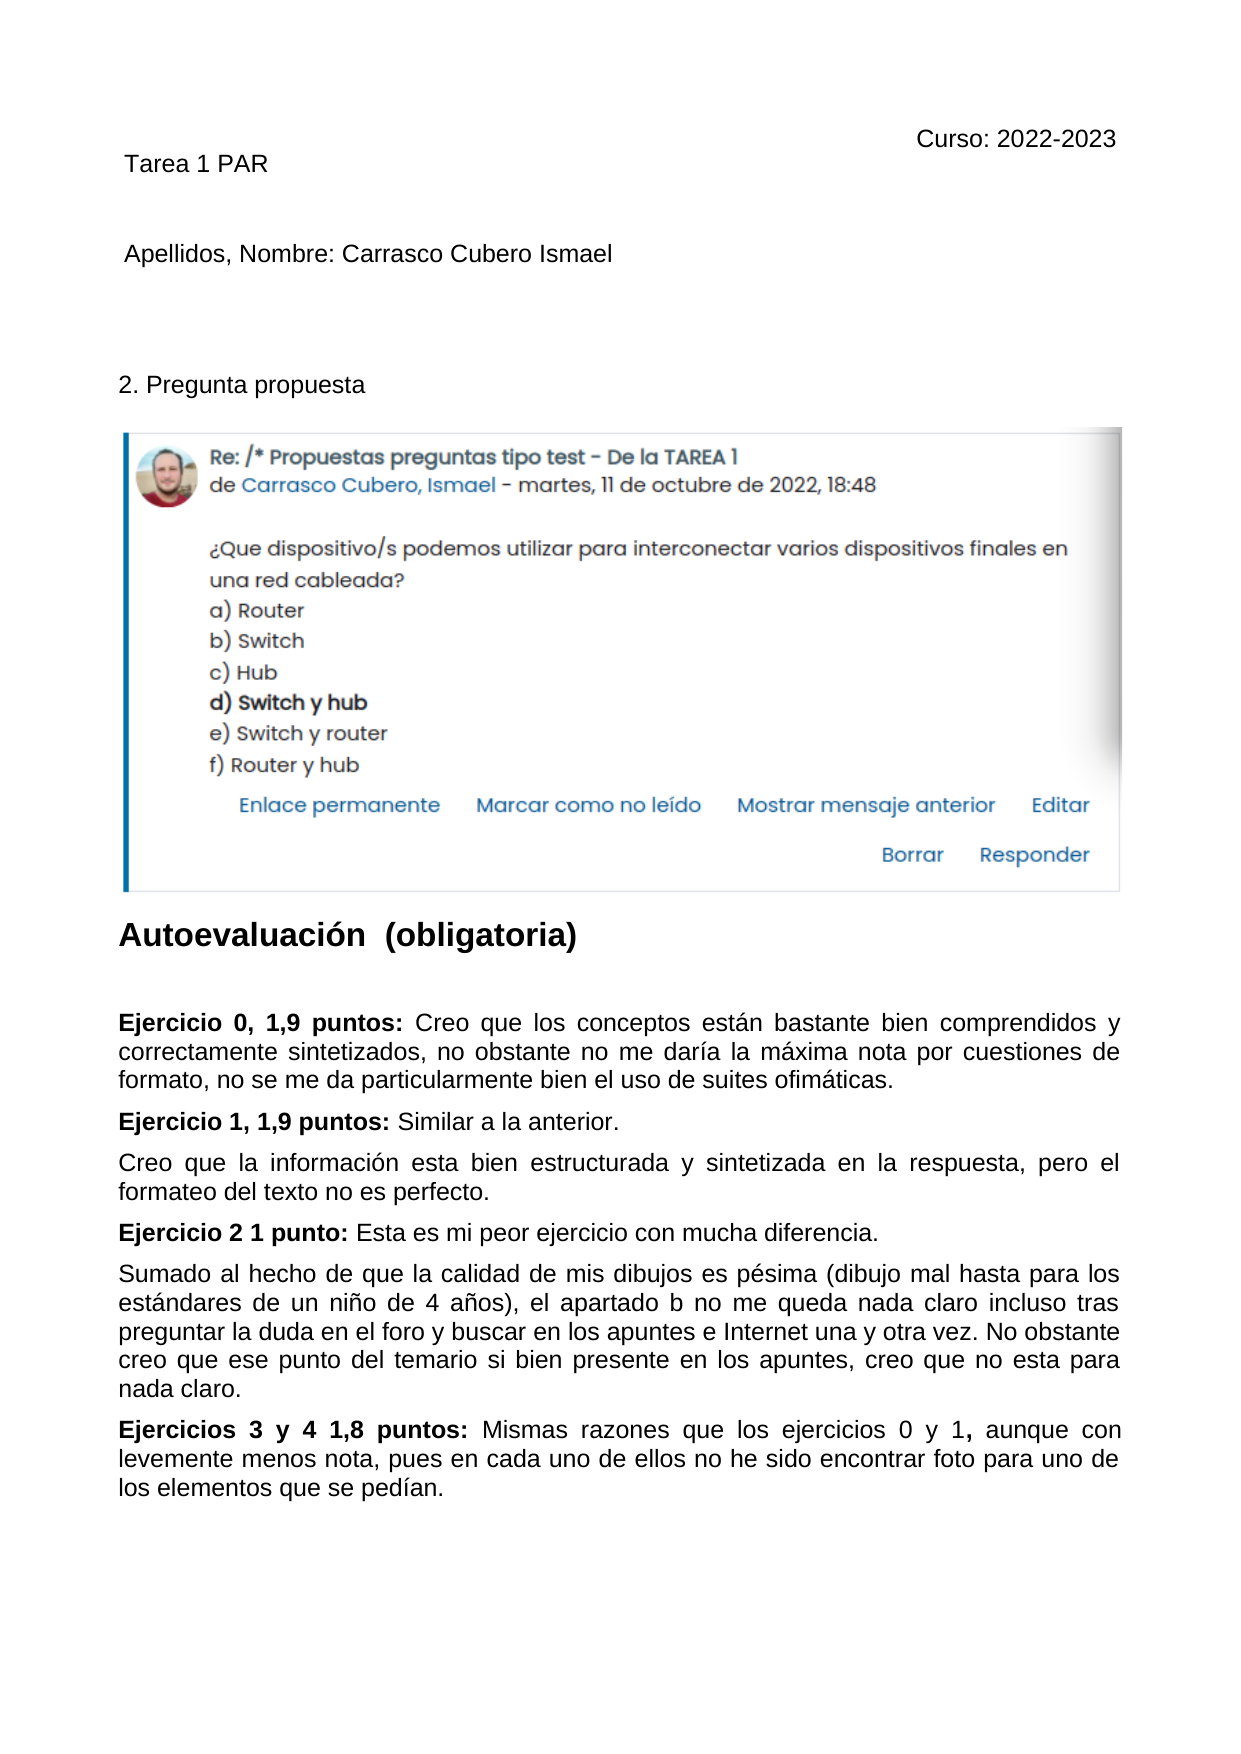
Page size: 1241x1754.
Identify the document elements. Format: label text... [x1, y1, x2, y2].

text 2. Pregunta propuesta [118, 369, 1122, 398]
text Creo que la información esta bien estructurada y sintetizada en la respuesta, pero el formateo del texto no es perfecto. [118, 1148, 1122, 1205]
picture [118, 427, 1123, 895]
text Ejercicio 2 1 punto: Esta es mi peor ejercicio con mucha diferencia. [118, 1218, 1122, 1246]
text Ejercicio 0, 1,9 puntos: Creo que los conceptos están bastante bien comprendidos y correctamente sintetizados, no obstante no me daría la máxima nota por cuestiones de formato, no se me da particularmente bien el uso de suites ofimáticas. [118, 1008, 1122, 1094]
subtitle Autoevaluación (obligatoria) [118, 916, 1122, 954]
text Ejercicios 3 y 4 1,8 puntos: Mismas razones que los ejercicios 0 y 1, aunque con levemente menos nota, pues en cada uno de ellos no he sido encontrar foto para uno de los elementos que se pedían. [118, 1415, 1122, 1501]
text Sumado al hecho de que la calidad de mis dibujos es pésima (dibujo mal hasta para los estándares de un niño de 4 años), el apartado b no me queda nada claro incluso tras preguntar la duda en el foro y buscar en los apuntes e Internet una y otra vez. No obstante creo que ese punto del temario si bien presente en los apuntes, creo que no esta para nada claro. [118, 1259, 1122, 1403]
text Ejercicio 1, 1,9 puntos: Similar a la anterior. [118, 1106, 1122, 1135]
